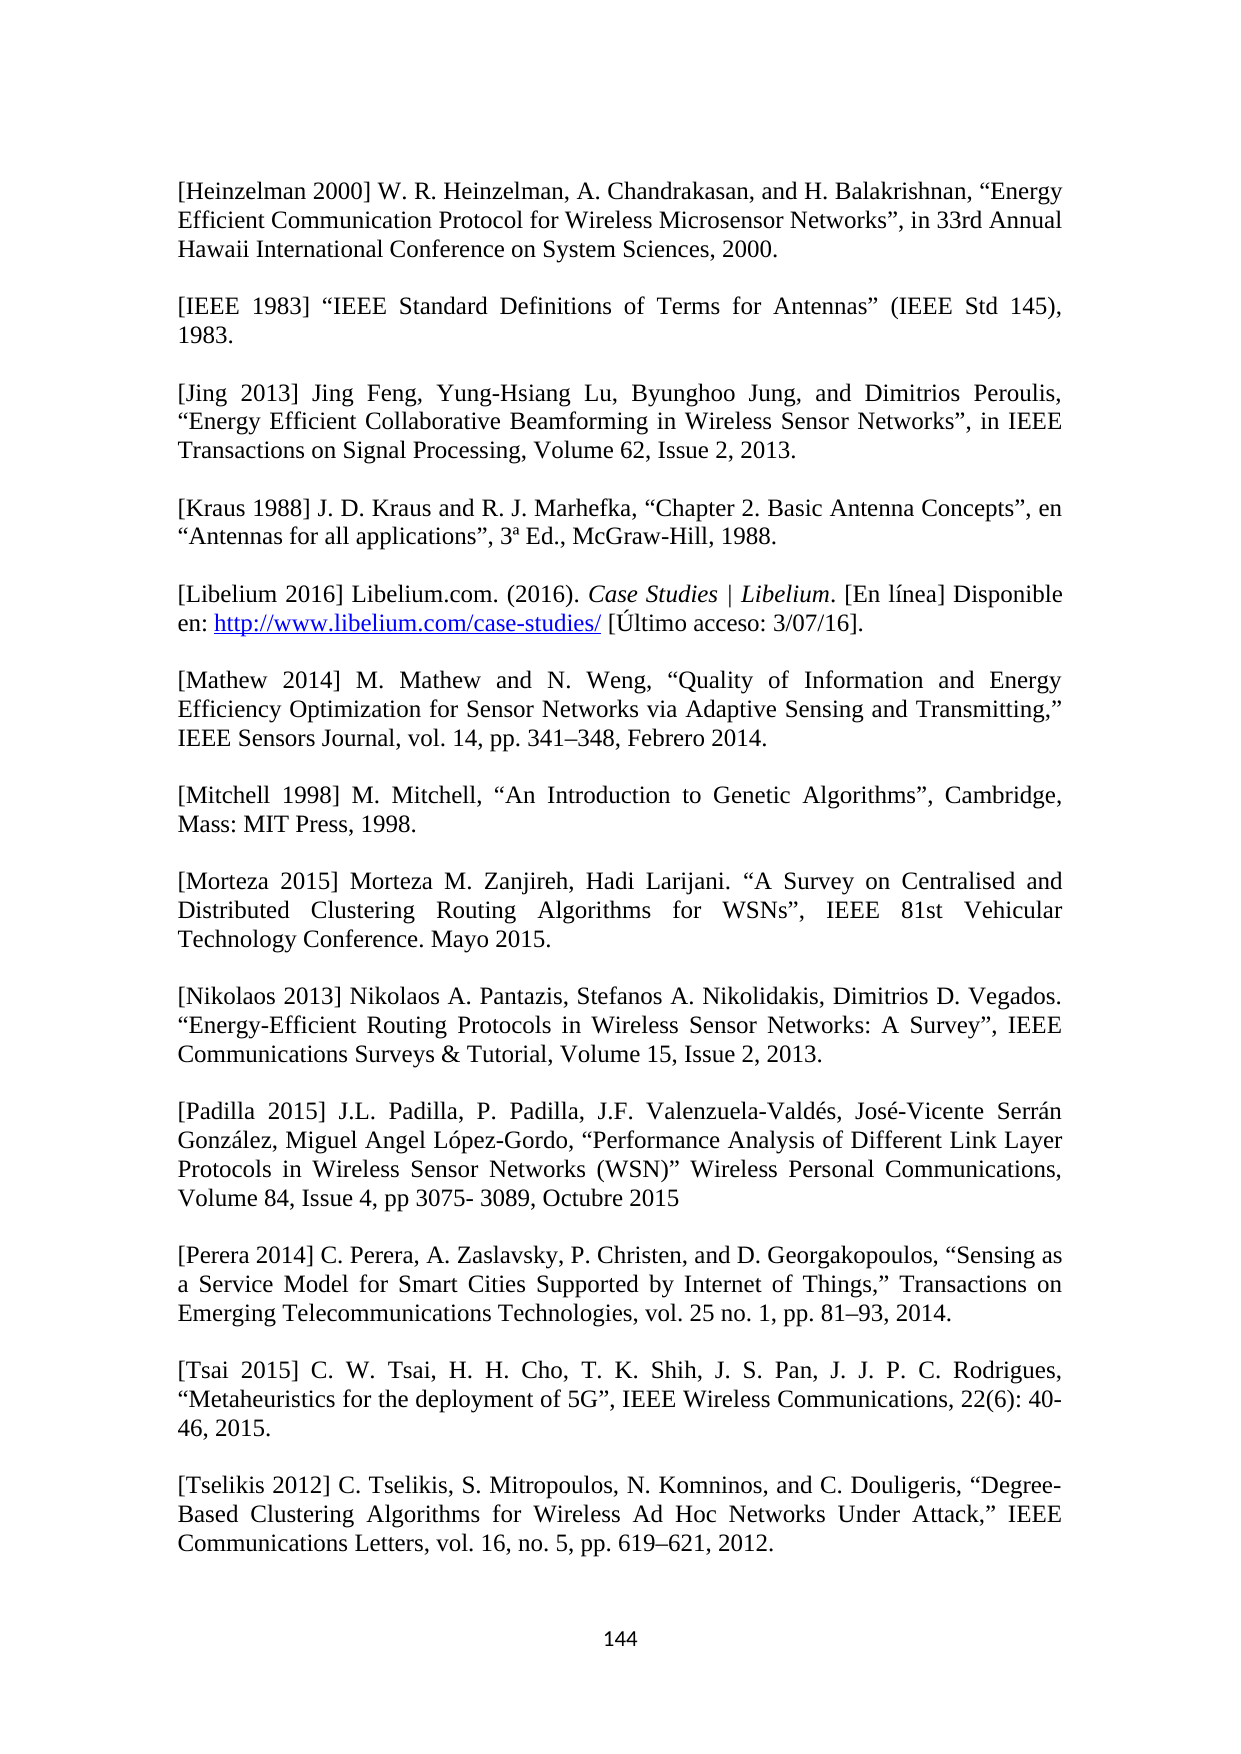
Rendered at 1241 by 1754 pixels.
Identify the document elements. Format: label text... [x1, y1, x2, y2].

text [Padilla 2015] J.L. Padilla, P. Padilla, J.F. Valenzuela-Valdés, José-Vicente Serrán González, Miguel Angel López-Gordo, “Performance Analysis of Different Link Layer Protocols in Wireless Sensor Networks (WSN)” Wireless Personal Communications, Volume 84, Issue 4, pp 3075- 3089, Octubre 2015 [177, 1096, 1063, 1211]
text [Morteza 2015] Morteza M. Zanjireh, Hadi Larijani. “A Survey on Centralised and Distributed Clustering Routing Algorithms for WSNs”, IEEE 81st Vehicular Technology Conference. Mayo 2015. [177, 866, 1063, 953]
text [Tselikis 2012] C. Tselikis, S. Mitropoulos, N. Komninos, and C. Douligeris, “Degree-Based Clustering Algorithms for Wireless Ad Hoc Networks Under Attack,” IEEE Communications Letters, vol. 16, no. 5, pp. 619–621, 2012. [177, 1470, 1063, 1556]
text [Heinzelman 2000] W. R. Heinzelman, A. Chandrakasan, and H. Balakrishnan, “Energy Efficient Communication Protocol for Wireless Microsensor Networks”, in 33rd Annual Hawaii International Conference on System Sciences, 2000. [177, 176, 1063, 263]
text [Mathew 2014] M. Mathew and N. Weng, “Quality of Information and Energy Efficiency Optimization for Sensor Networks via Adaptive Sensing and Transmitting,” IEEE Sensors Journal, vol. 14, pp. 341–348, Febrero 2014. [177, 665, 1063, 751]
text [Tsai 2015] C. W. Tsai, H. H. Cho, T. K. Shih, J. S. Pan, J. J. P. C. Rodrigues, “Metaheuristics for the deployment of 5G”, IEEE Wireless Communications, 22(6): 40-46, 2015. [177, 1355, 1063, 1441]
text [Perera 2014] C. Perera, A. Zaslavsky, P. Christen, and D. Georgakopoulos, “Sensing as a Service Model for Smart Cities Supported by Internet of Things,” Transactions on Emerging Telecommunications Technologies, vol. 25 no. 1, pp. 81–93, 2014. [177, 1240, 1063, 1326]
text [Nikolaos 2013] Nikolaos A. Pantazis, Stefanos A. Nikolidakis, Dimitrios D. Vegados. “Energy-Efficient Routing Protocols in Wireless Sensor Networks: A Survey”, IEEE Communications Surveys & Tutorial, Volume 15, Issue 2, 2013. [177, 981, 1063, 1068]
text [Libelium 2016] Libelium.com. (2016). Case Studies | Libelium. [En línea] Disponible en: http://www.libelium.com/case-studies/ [Último acceso: 3/07/16]. [177, 579, 1063, 636]
text [Jing 2013] Jing Feng, Yung-Hsiang Lu, Byunghoo Jung, and Dimitrios Peroulis, “Energy Efficient Collaborative Beamforming in Wireless Sensor Networks”, in IEEE Transactions on Signal Processing, Volume 62, Issue 2, 2013. [177, 378, 1063, 464]
text [Kraus 1988] J. D. Kraus and R. J. Marhefka, “Chapter 2. Basic Antenna Concepts”, en “Antennas for all applications”, 3ª Ed., McGraw-Hill, 1988. [177, 493, 1063, 550]
text [IEEE 1983] “IEEE Standard Definitions of Terms for Antennas” (IEEE Std 145), 1983. [177, 291, 1063, 349]
text [Mitchell 1998] M. Mitchell, “An Introduction to Genetic Algorithms”, Cambridge, Mass: MIT Press, 1998. [177, 780, 1063, 838]
